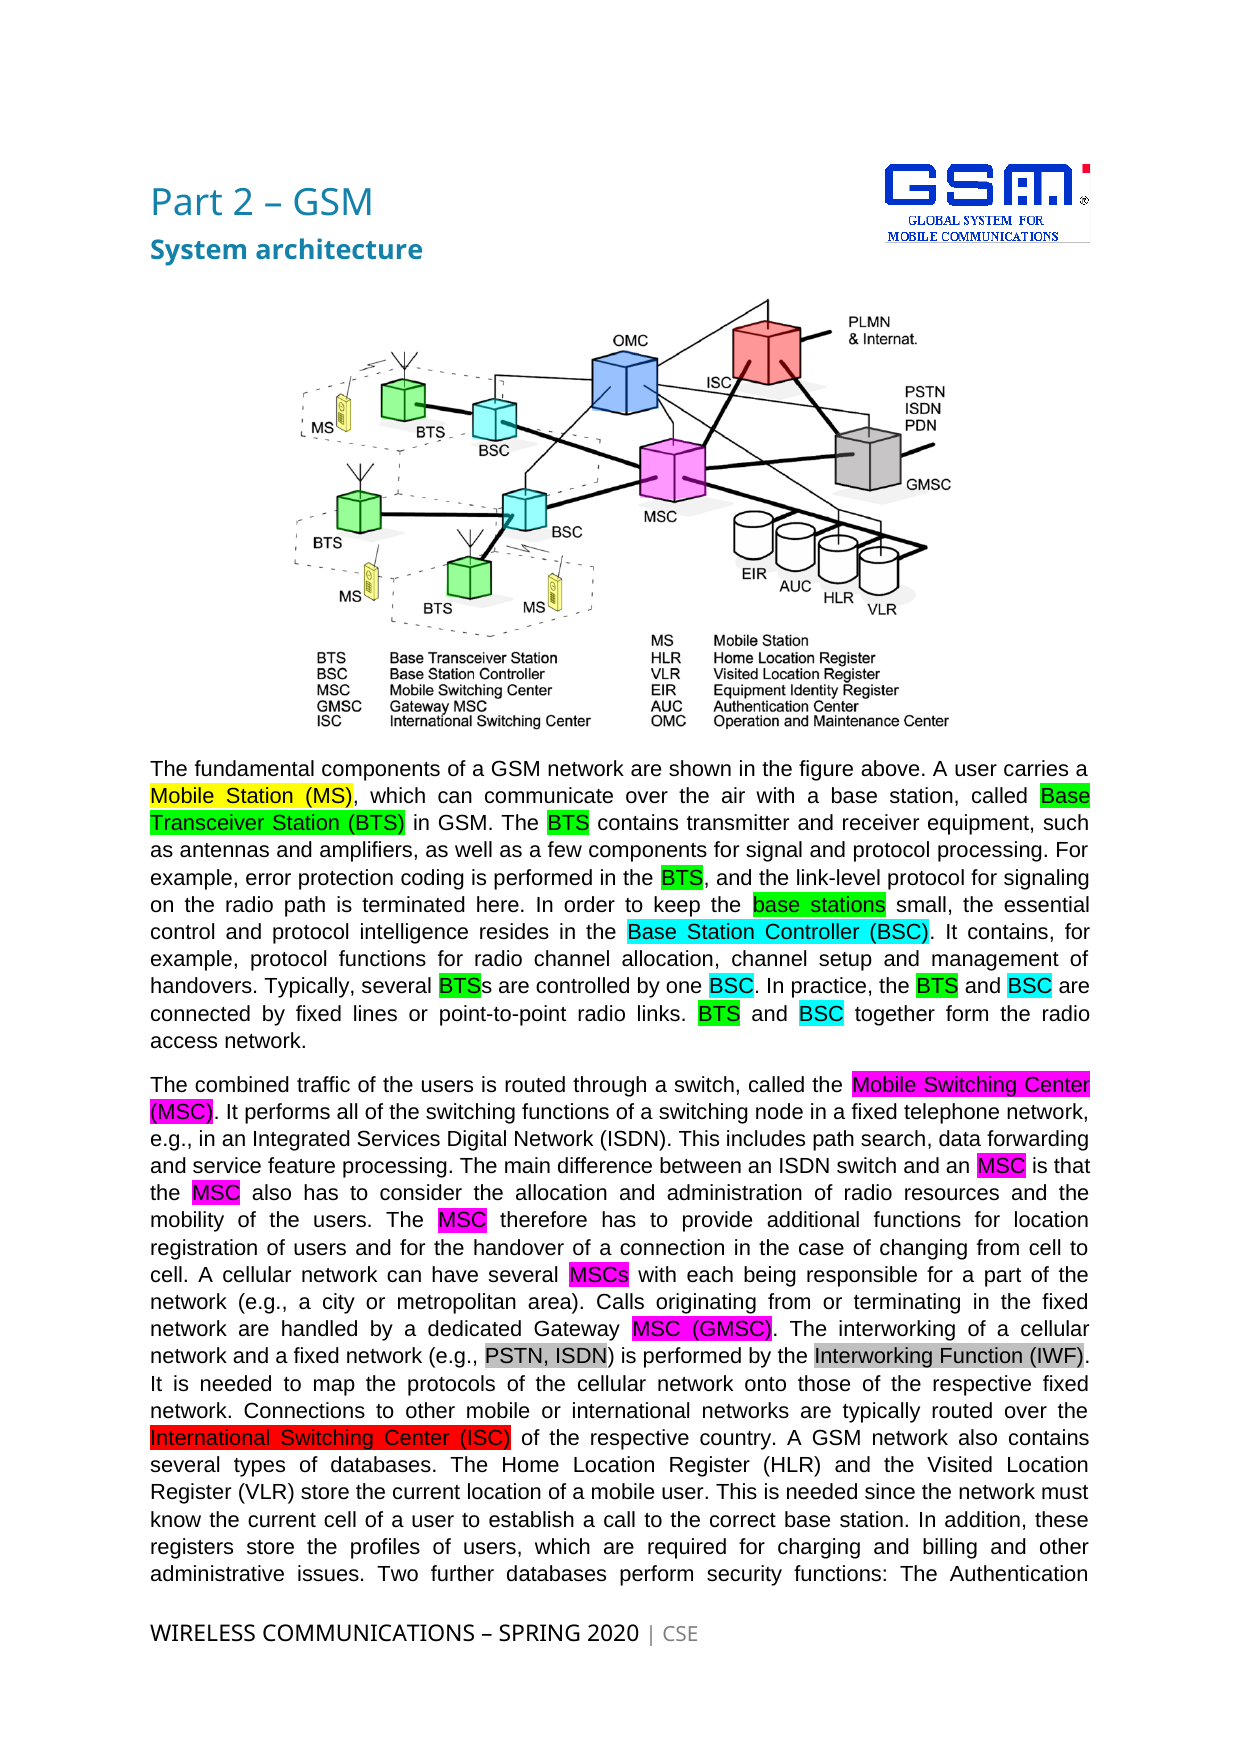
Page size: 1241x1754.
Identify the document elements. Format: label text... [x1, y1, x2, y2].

subtitle Part 2 – GSM [150, 175, 885, 226]
picture [885, 164, 1091, 243]
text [150, 1071, 1090, 1586]
picture [273, 286, 968, 737]
text The fundamental components of a GSM network are shown in the figure above. A user carries a Mobile Station (MS), which can communicate over the air with a base station, called Base Transceiver Station (BTS) in GSM. The BTS contains transmitter and receiver equipment, such as antennas and amplifiers, as well as a few components for signal and protocol processing. For example, error protection coding is performed in the BTS, and the link-level protocol for signaling on the radio path is terminated here. In order to keep the base stations small, the essential control and protocol intelligence resides in the Base Station Controller (BSC). It contains, for example, protocol functions for radio channel allocation, channel setup and management of handovers. Typically, several BTSs are controlled by one BSC. In practice, the BTS and BSC are connected by fixed lines or point-to-point radio links. BTS and BSC together form the radio access network. [150, 756, 1090, 1053]
text System architecture [150, 230, 1090, 267]
